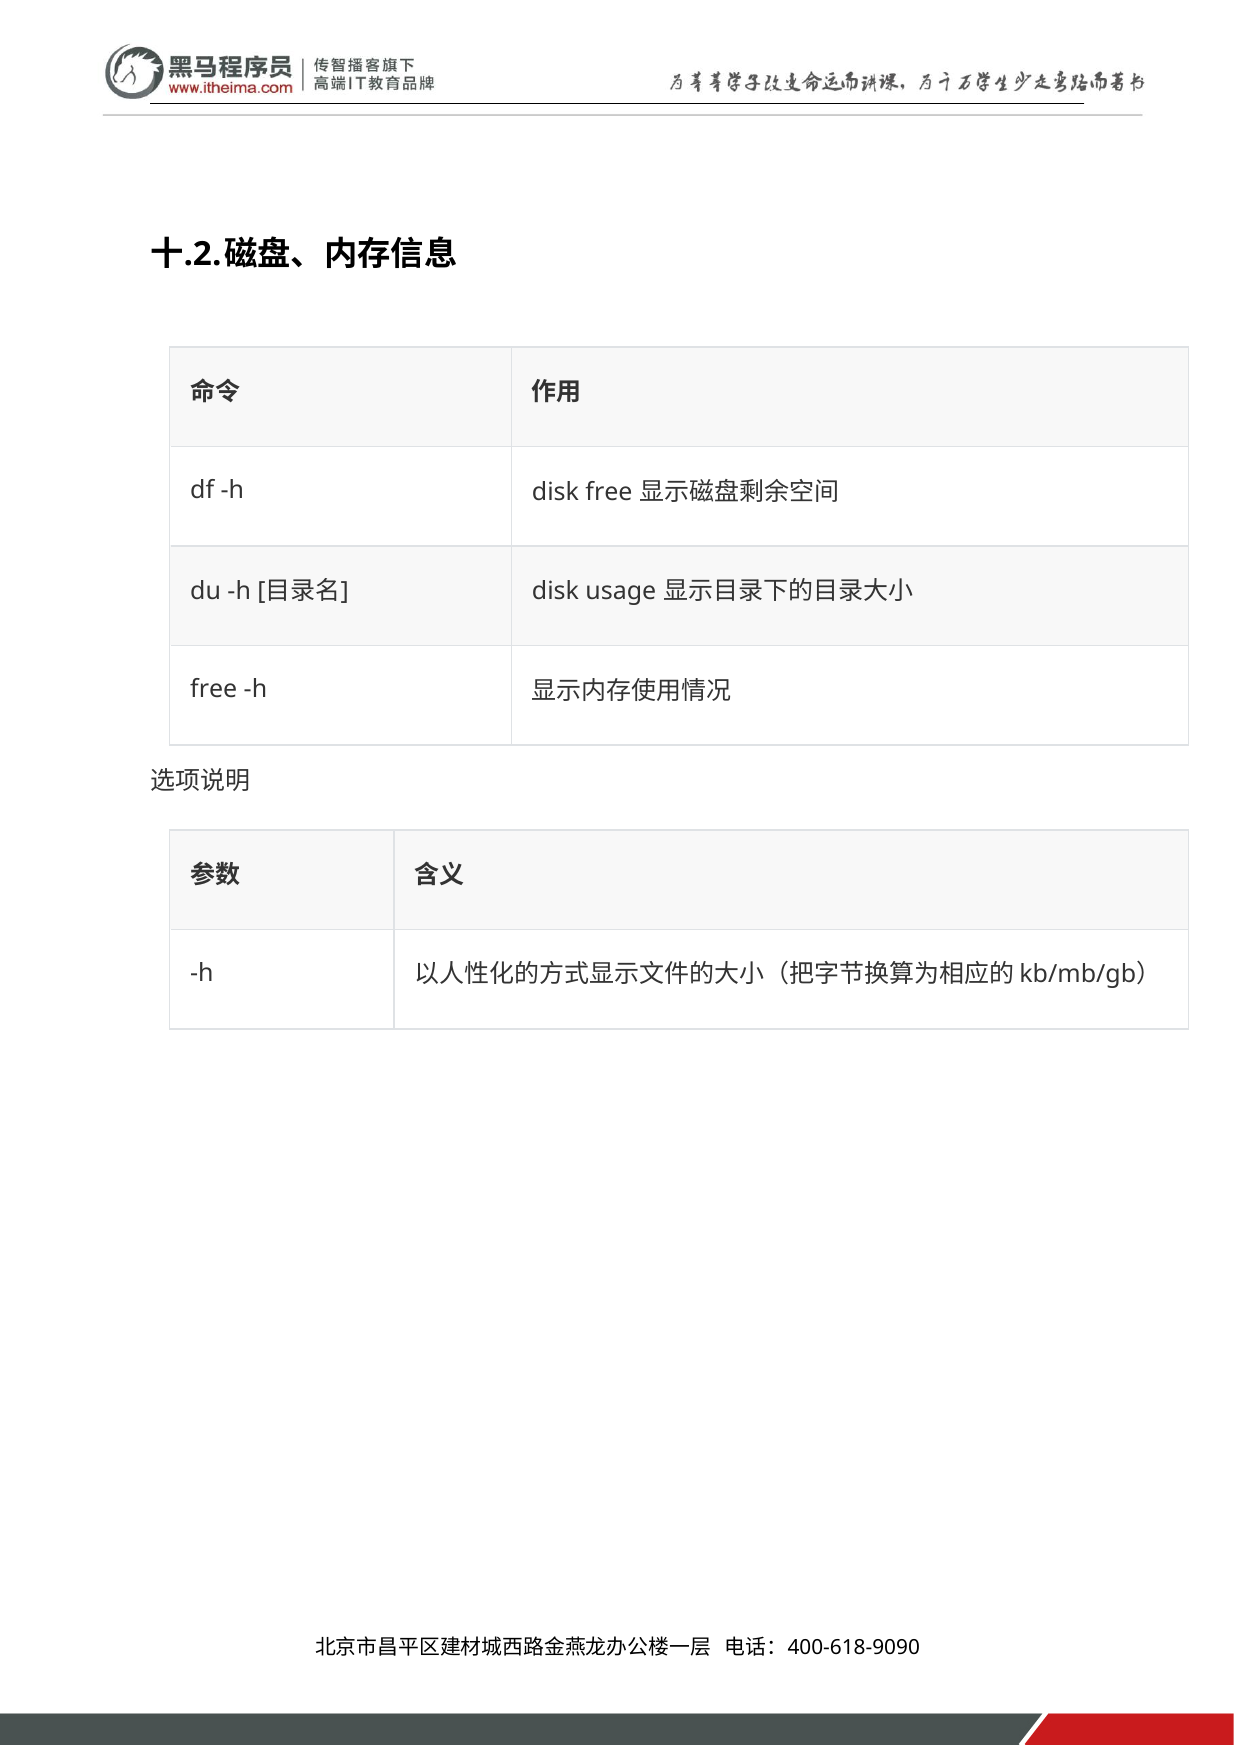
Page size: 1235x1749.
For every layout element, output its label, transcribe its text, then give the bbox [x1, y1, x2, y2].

subtitle 磁盘、内存信息 [150, 219, 1084, 284]
text 选项说明 [150, 746, 1084, 811]
table_cell 显示内存使用情况 [512, 646, 1188, 744]
table_cell du -h [目录名] [170, 546, 511, 645]
table_cell disk usage 显示目录下的目录大小 [512, 547, 1188, 645]
table_header 含义 [395, 831, 1188, 929]
table_cell free -h [170, 646, 511, 744]
picture [0, 1654, 1234, 1745]
table_cell df -h [170, 447, 511, 545]
table_cell 以人性化的方式显示文件的大小（把字节换算为相应的kb/mb/gb） [395, 930, 1188, 1028]
table_header 命令 [170, 348, 511, 446]
table_header 参数 [170, 831, 393, 929]
table_cell -h [170, 930, 393, 1028]
table_cell disk free 显示磁盘剩余空间 [512, 447, 1188, 545]
table_header 作用 [512, 348, 1188, 446]
picture [0, 0, 1235, 123]
